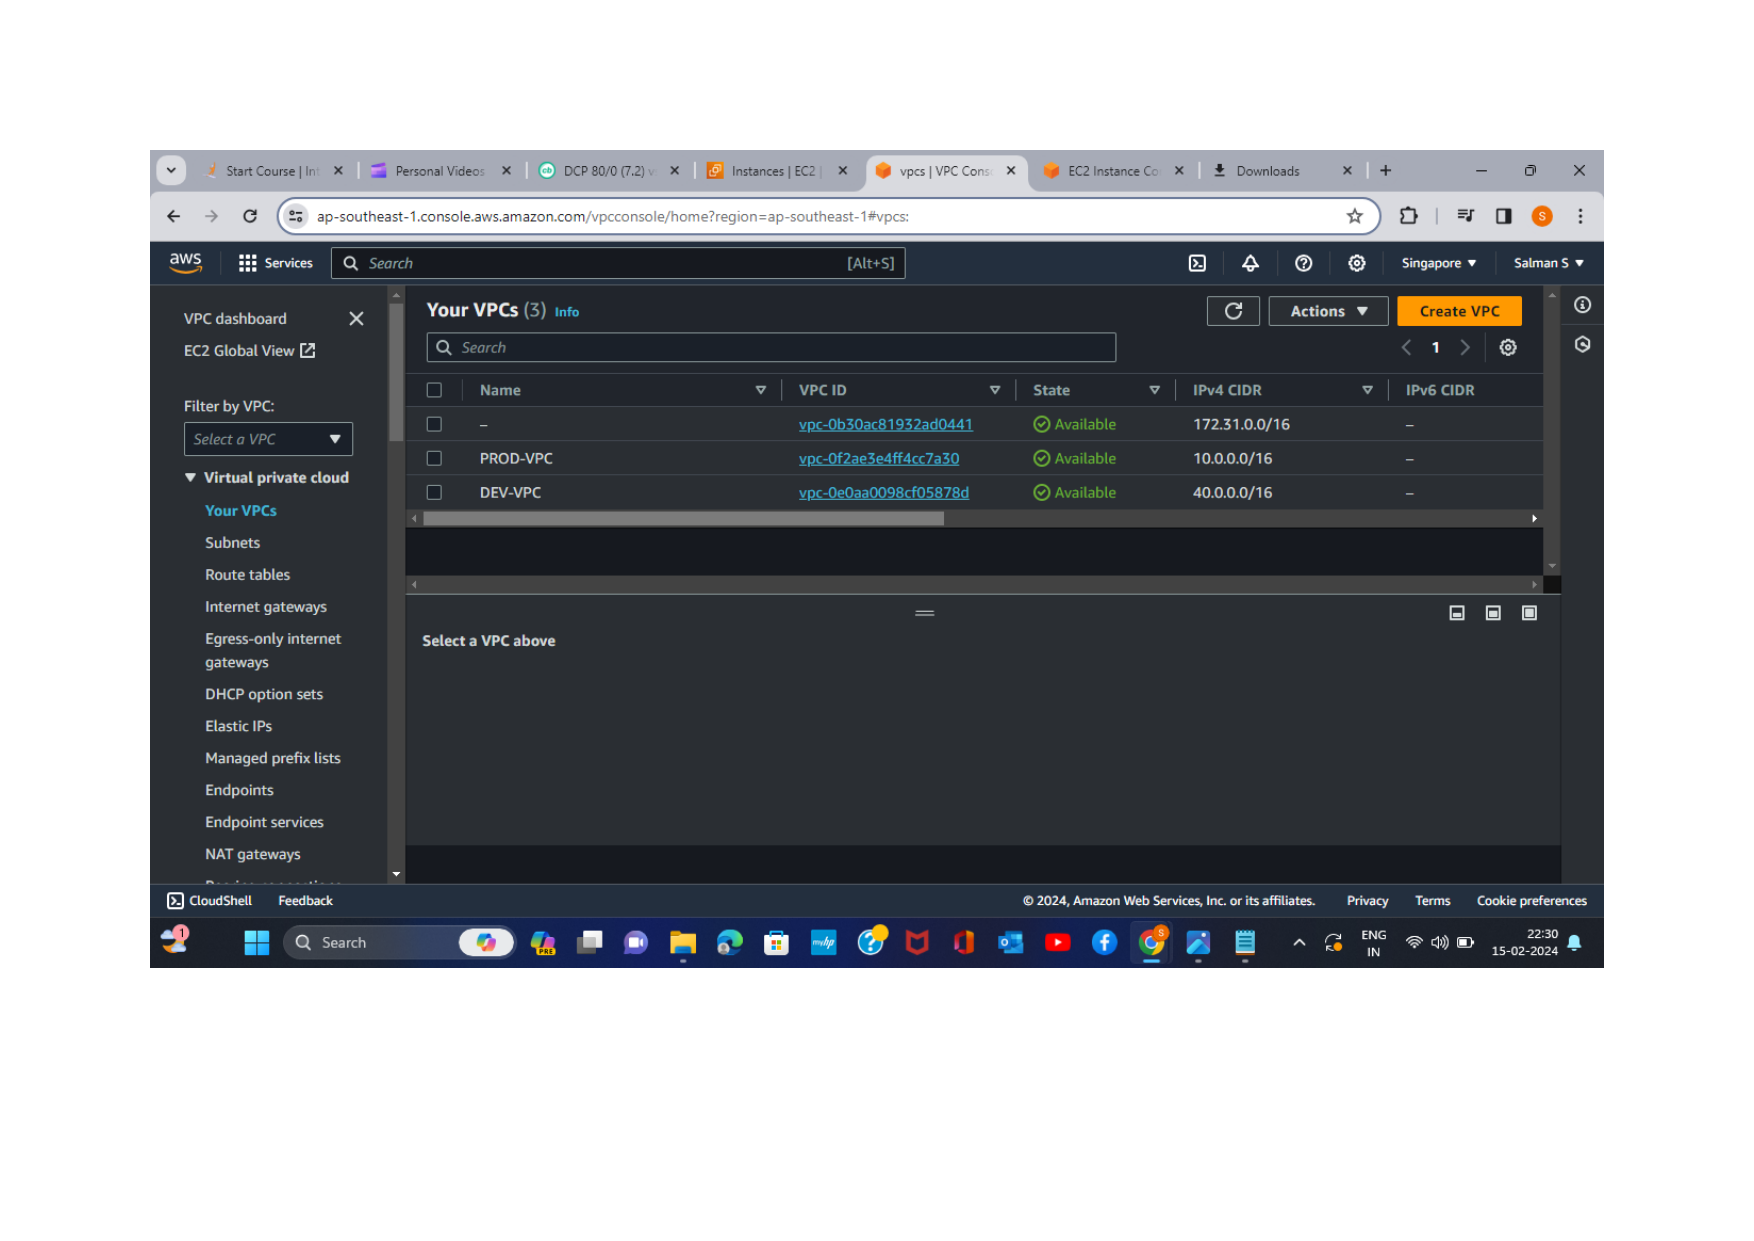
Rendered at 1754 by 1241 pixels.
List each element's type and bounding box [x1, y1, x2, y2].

picture [150, 150, 1604, 968]
